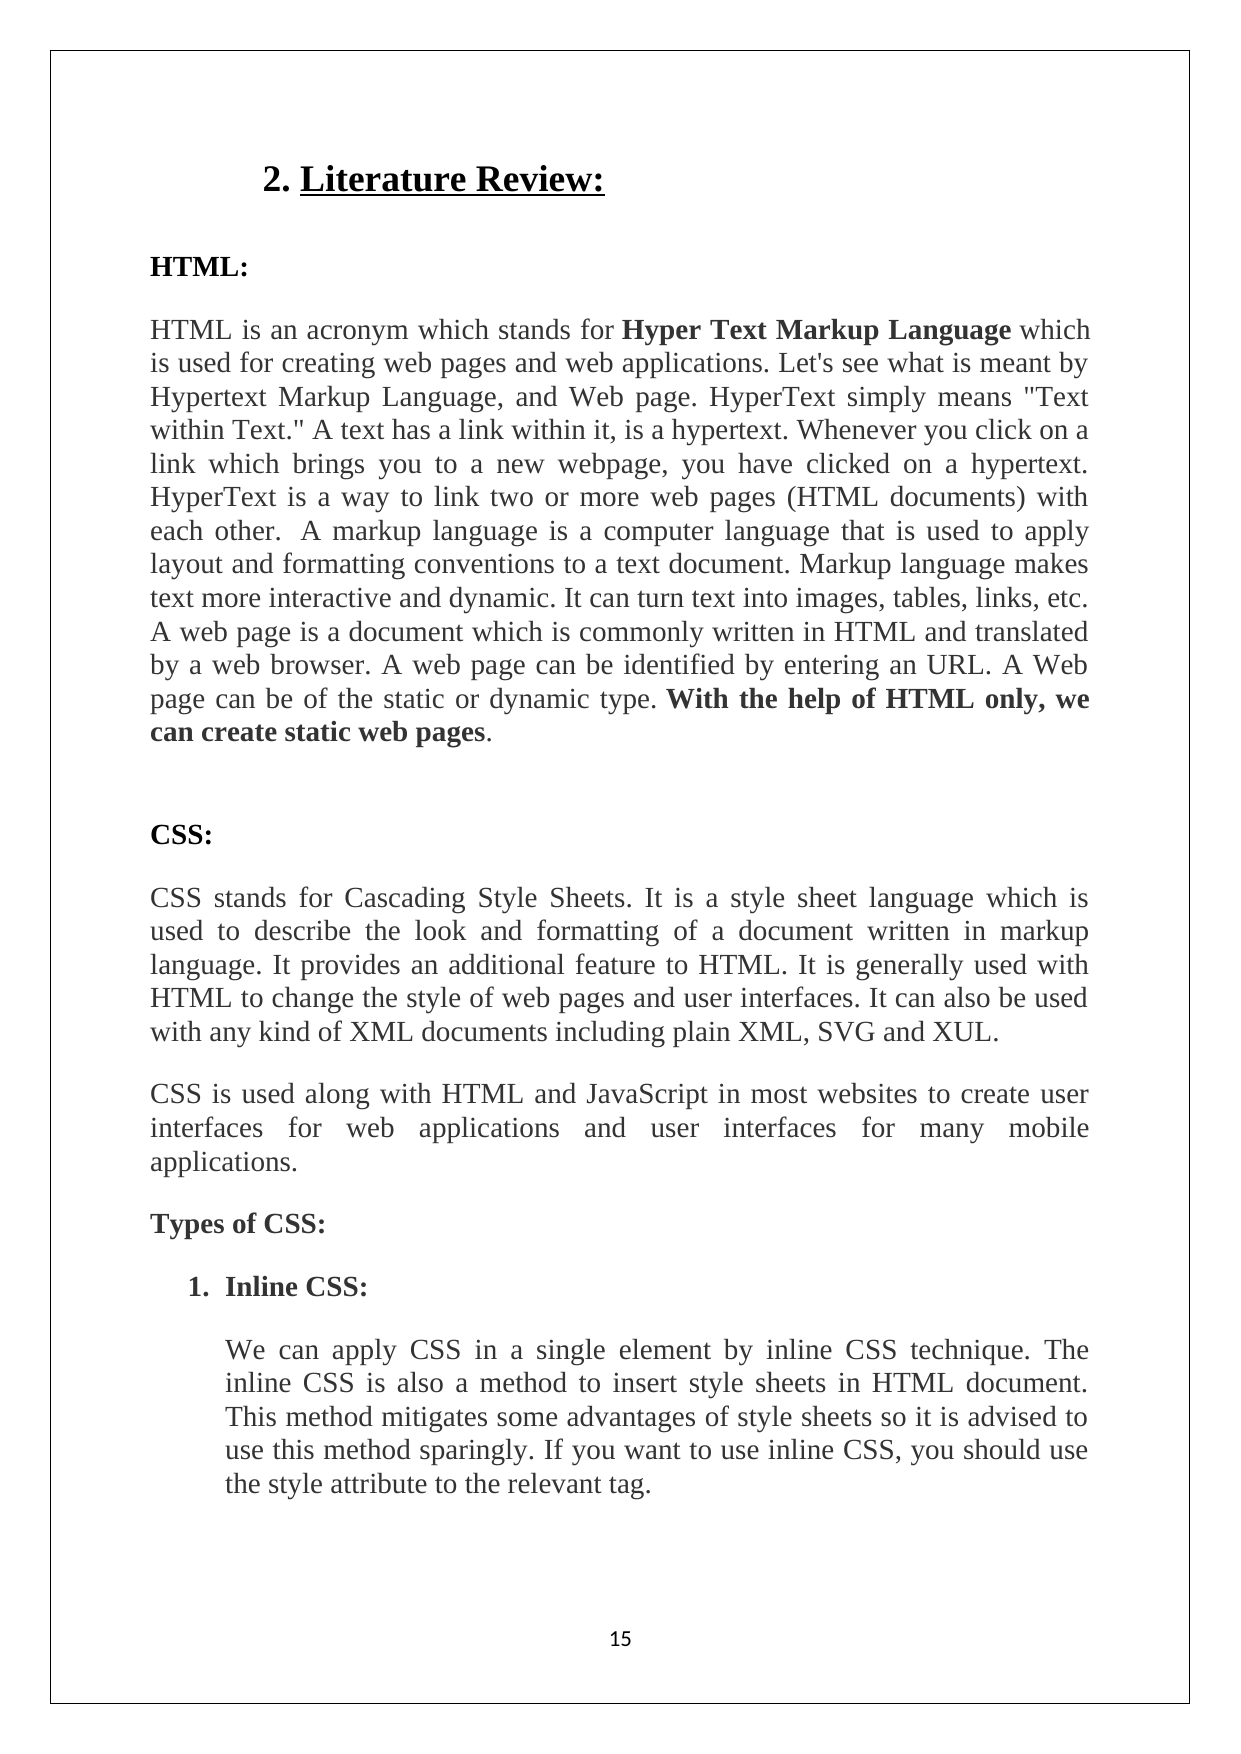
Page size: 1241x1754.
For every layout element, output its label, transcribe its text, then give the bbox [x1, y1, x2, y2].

text HTML: [150, 249, 776, 283]
list Literature Review: [262, 156, 776, 199]
list Inline CSS: [187, 1269, 1090, 1303]
text CSS stands for Cascading Style Sheets. It is a style sheet language which is used to describe the look and formatting of a document written in markup language. It provides an additional feature to HTML. It is generally used with HTML to change the style of web pages and user interfaces. It can also be used with any kind of XML documents including plain XML, SVG and XUL. [150, 880, 1090, 1047]
text Types of CSS: [150, 1206, 1090, 1240]
text We can apply CSS in a single element by inline CSS technique. The inline CSS is also a method to insert style sheets in HTML document. This method mitigates some advantages of style sheets so it is advised to use this method sparingly. If you want to use inline CSS, you should use the style attribute to the relevant tag. [225, 1332, 1090, 1499]
text HTML is an acronym which stands for Hyper Text Markup Language which is used for creating web pages and web applications. Let's see what is meant by Hypertext Markup Language, and Web page. HyperText simply means "Text within Text." A text has a link within it, is a hypertext. Whenever you click on a link which brings you to a new webpage, you have clicked on a hypertext. HyperText is a way to link two or more web pages (HTML documents) with each other. A markup language is a computer language that is used to apply layout and formatting conventions to a text document. Markup language makes text more interactive and dynamic. It can turn text into images, tables, links, etc. A web page is a document which is commonly written in HTML and translated by a web browser. A web page can be identified by entering an URL. A Web page can be of the static or dynamic type. With the help of HTML only, we can create static web pages. [150, 312, 1090, 748]
text CSS is used along with HTML and JavaScript in most websites to create user interfaces for web applications and user interfaces for many mobile applications. [150, 1077, 1090, 1177]
text CSS: [150, 817, 776, 851]
